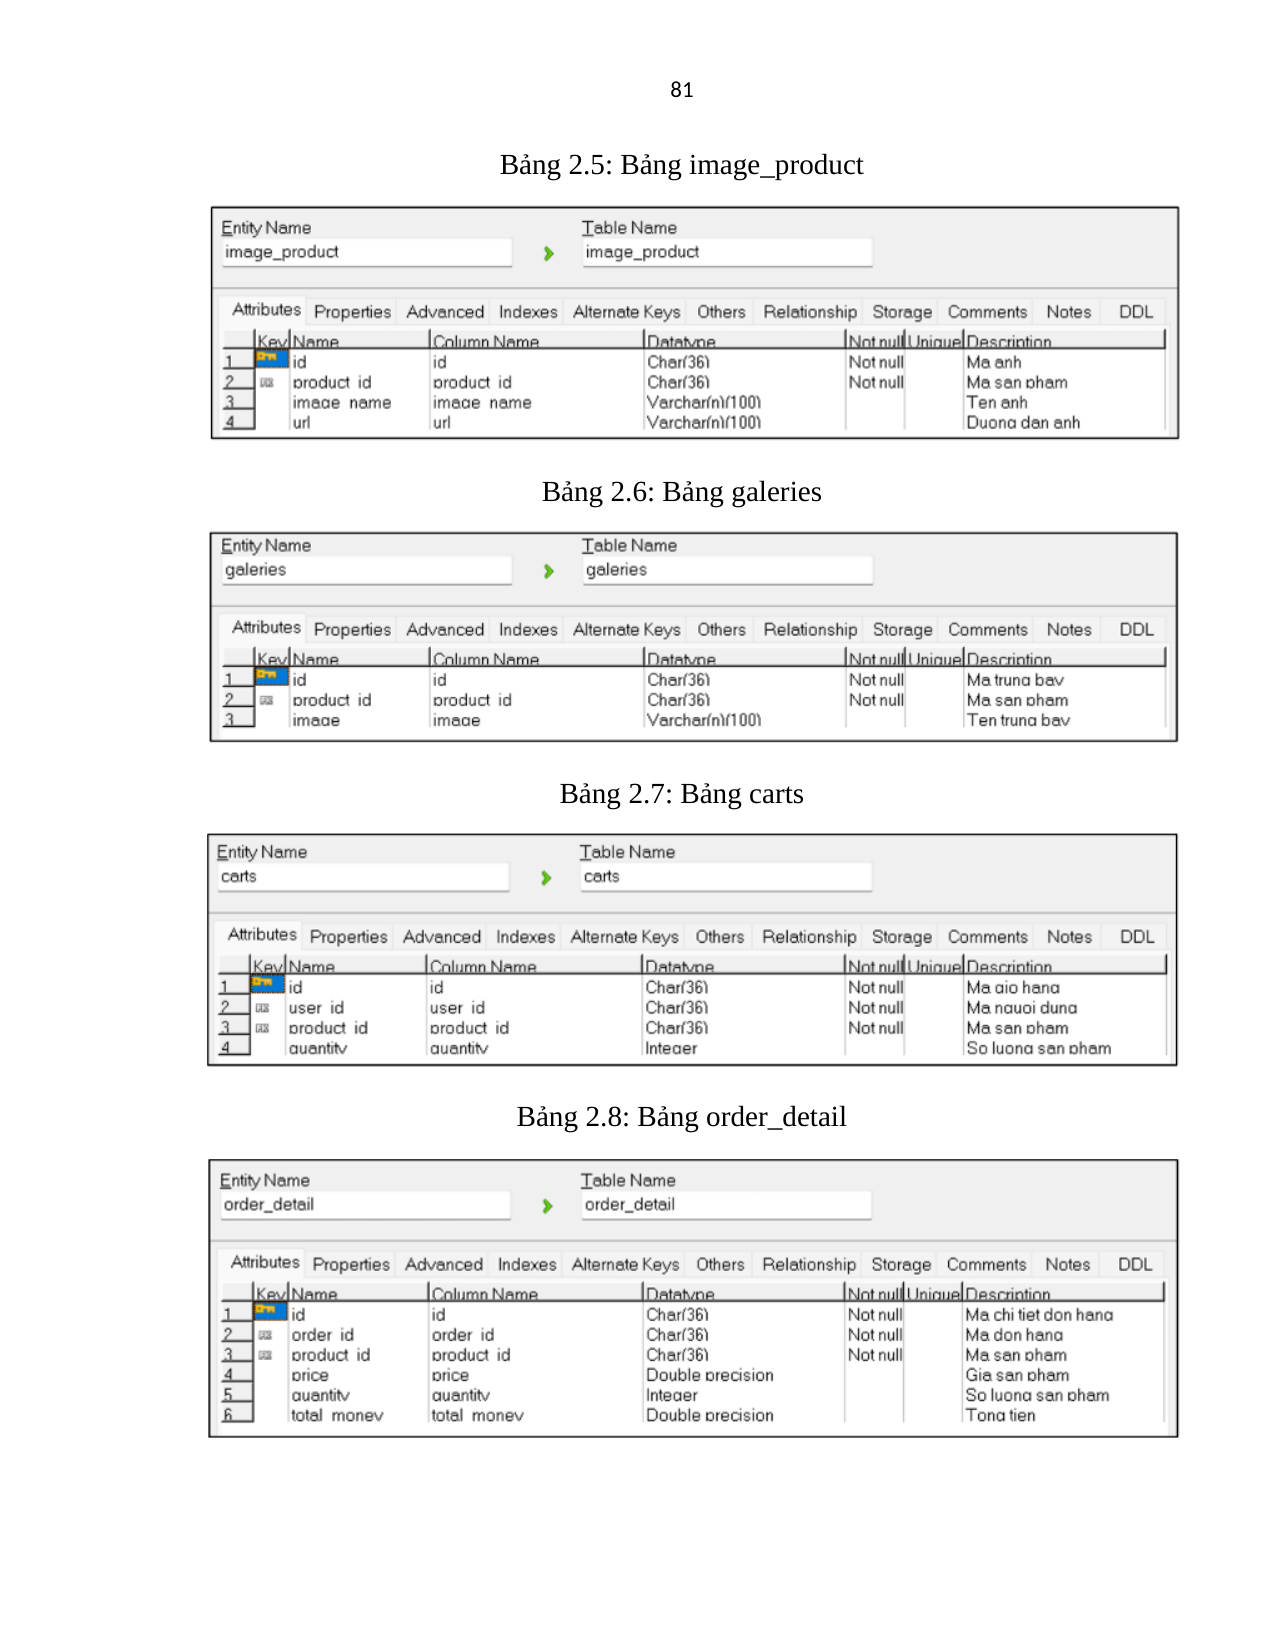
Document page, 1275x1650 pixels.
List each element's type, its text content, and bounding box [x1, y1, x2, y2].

picture [207, 1153, 1182, 1439]
text Bảng 2.5: Bảng image_product [207, 147, 1156, 181]
text Bảng 2.7: Bảng carts [207, 776, 1156, 810]
picture [207, 201, 1182, 444]
text Bảng 2.6: Bảng galeries [207, 474, 1156, 508]
picture [207, 528, 1182, 746]
picture [207, 830, 1181, 1069]
text Bảng 2.8: Bảng order_detail [207, 1099, 1156, 1132]
